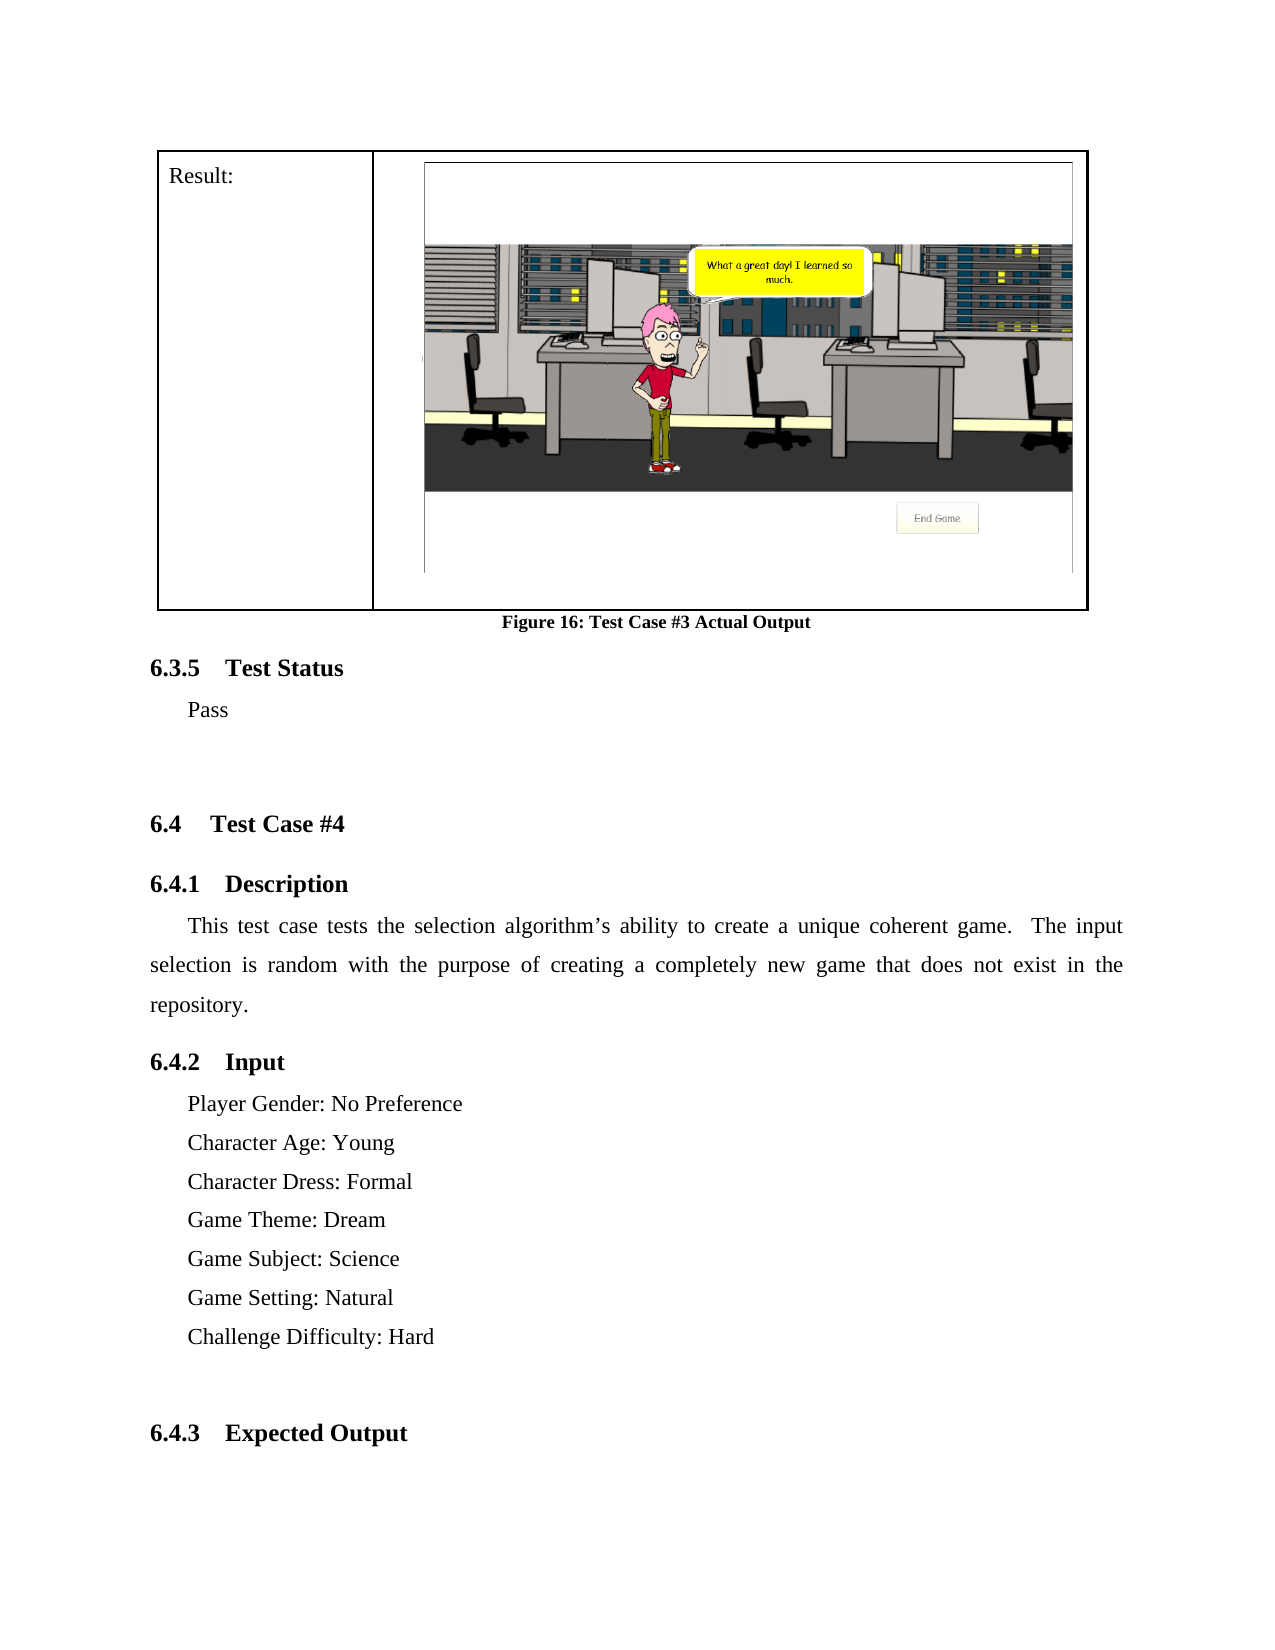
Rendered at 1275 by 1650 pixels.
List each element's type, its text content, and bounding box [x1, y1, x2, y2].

text Character Dress: Formal [150, 1168, 1125, 1194]
text Game Theme: Dream [150, 1207, 1125, 1233]
text This test case tests the selection algorithm’s ability to create a unique coherent game. The input selection is random with the purpose of creating a completely new game that does not exist in the repository. [150, 912, 1125, 1017]
subtitle Input [150, 1047, 1125, 1076]
table_cell [374, 152, 1086, 609]
picture [420, 162, 1073, 573]
text Character Age: Young [150, 1129, 1125, 1155]
subtitle Description [150, 869, 1125, 897]
subtitle Expected Output [150, 1418, 1125, 1447]
text Game Subject: Science [150, 1245, 1125, 1272]
text Game Setting: Natural [150, 1284, 1125, 1311]
text Pass [150, 697, 1125, 723]
text Challenge Difficulty: Hard [150, 1323, 1125, 1349]
table_cell Result: [159, 152, 372, 609]
text Player Gender: No Preference [150, 1090, 1125, 1116]
subtitle Test Status [150, 653, 1125, 682]
subtitle Test Case #4 [150, 809, 1125, 838]
